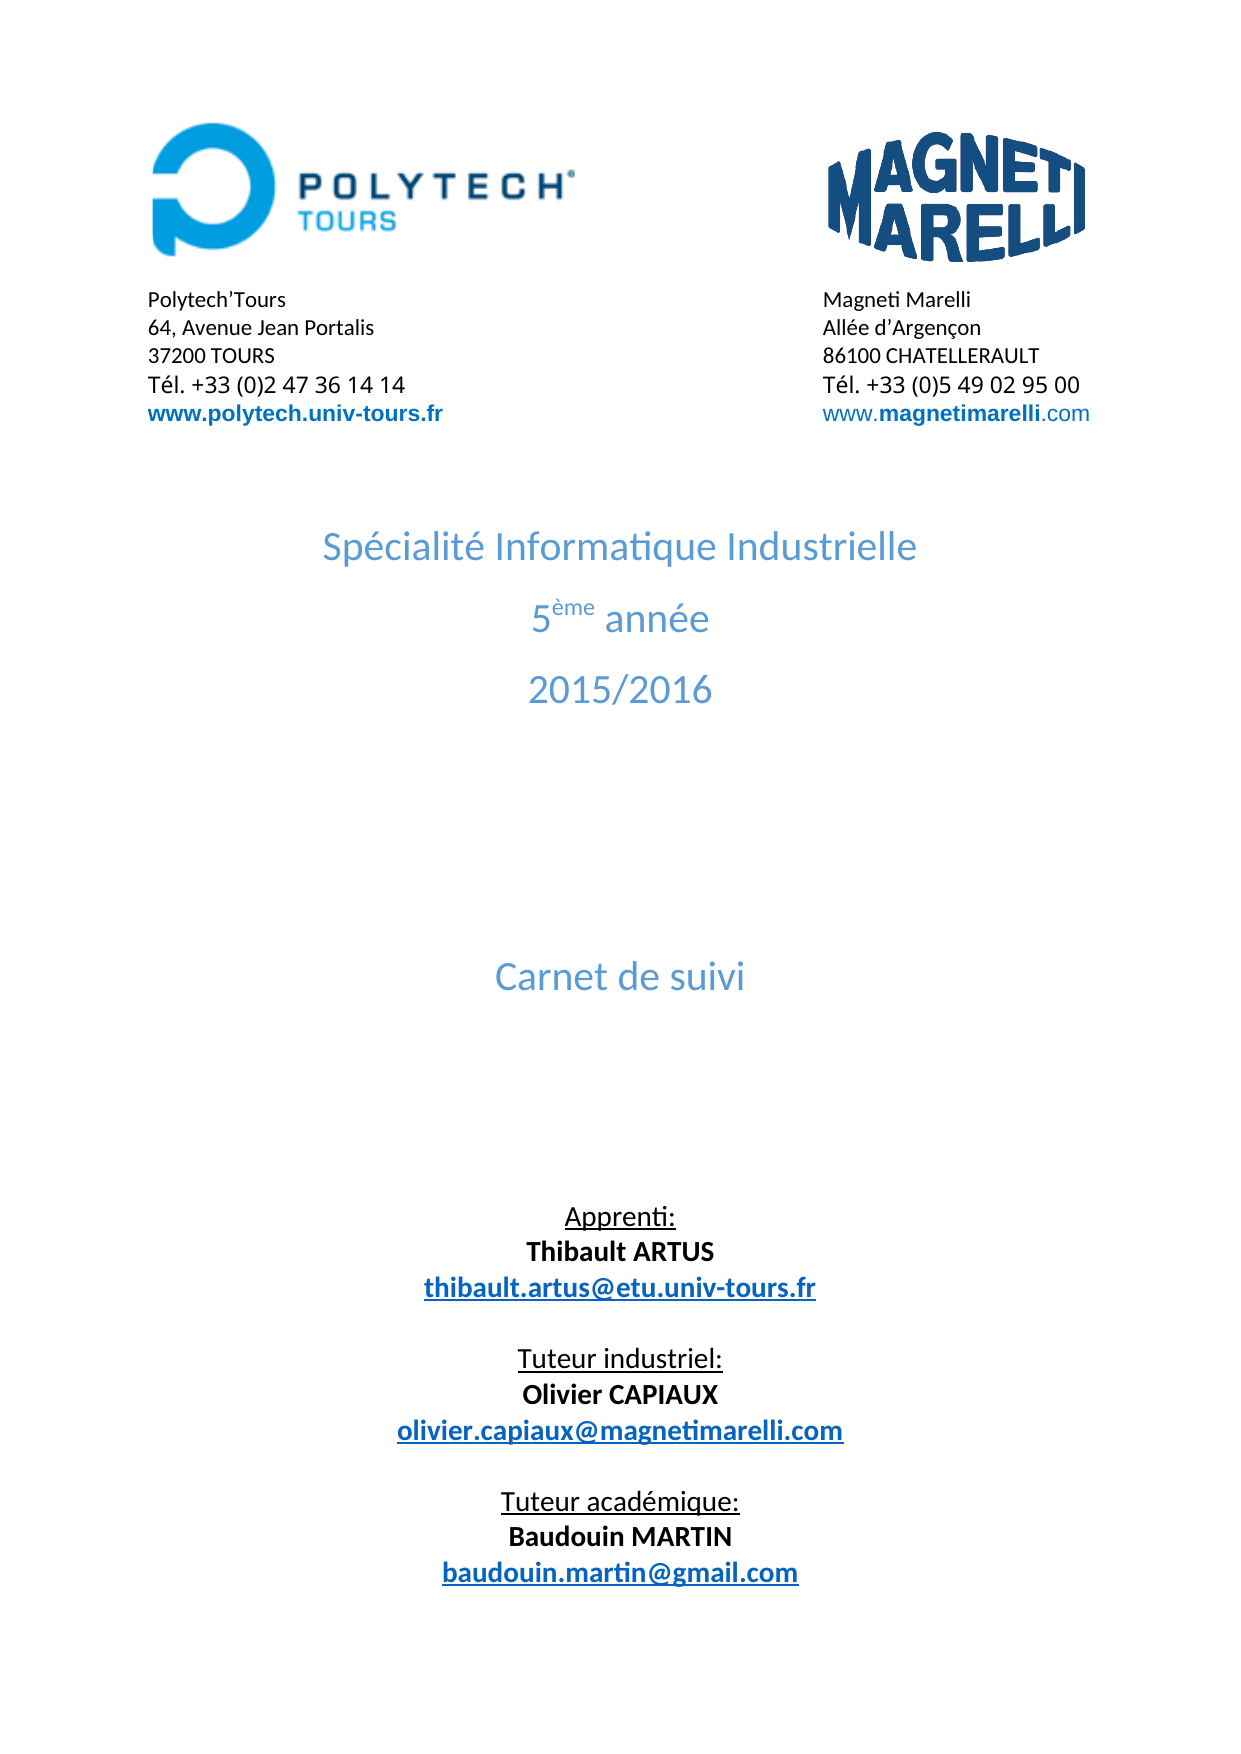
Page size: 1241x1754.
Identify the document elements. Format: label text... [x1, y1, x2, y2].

text 37200 TOURS 86100 CHATELLERAULT [148, 341, 1093, 369]
text Spécialité Informatique Industrielle [148, 520, 1093, 571]
picture [152, 118, 575, 262]
text olivier.capiaux@magnetimarelli.com [148, 1412, 1093, 1447]
text Baudouin MARTIN [148, 1518, 1093, 1554]
text Carnet de suivi [148, 950, 1093, 1001]
text 64, Avenue Jean Portalis Allée d’Argençon [148, 313, 1093, 341]
text baudouin.martin@gmail.com [148, 1554, 1093, 1590]
picture [828, 132, 1085, 262]
text Tuteur académique: [148, 1483, 1093, 1518]
text Polytech’Tours Magneti Marelli [148, 285, 1093, 313]
text Apprenti: [148, 1198, 1093, 1233]
text Olivier CAPIAUX [148, 1376, 1093, 1412]
text 5ème année [148, 592, 1093, 643]
text thibault.artus@etu.univ-tours.fr [148, 1269, 1093, 1305]
text www.polytech.univ-tours.fr www.magnetimarelli.com [148, 400, 823, 427]
text 2015/2016 [148, 663, 1093, 714]
text Tél. +33 (0)2 47 36 14 14 Tél. +33 (0)5 49 02 95 00 [148, 369, 1093, 400]
text Thibault ARTUS [148, 1233, 1093, 1269]
text Tuteur industriel: [148, 1340, 1093, 1376]
